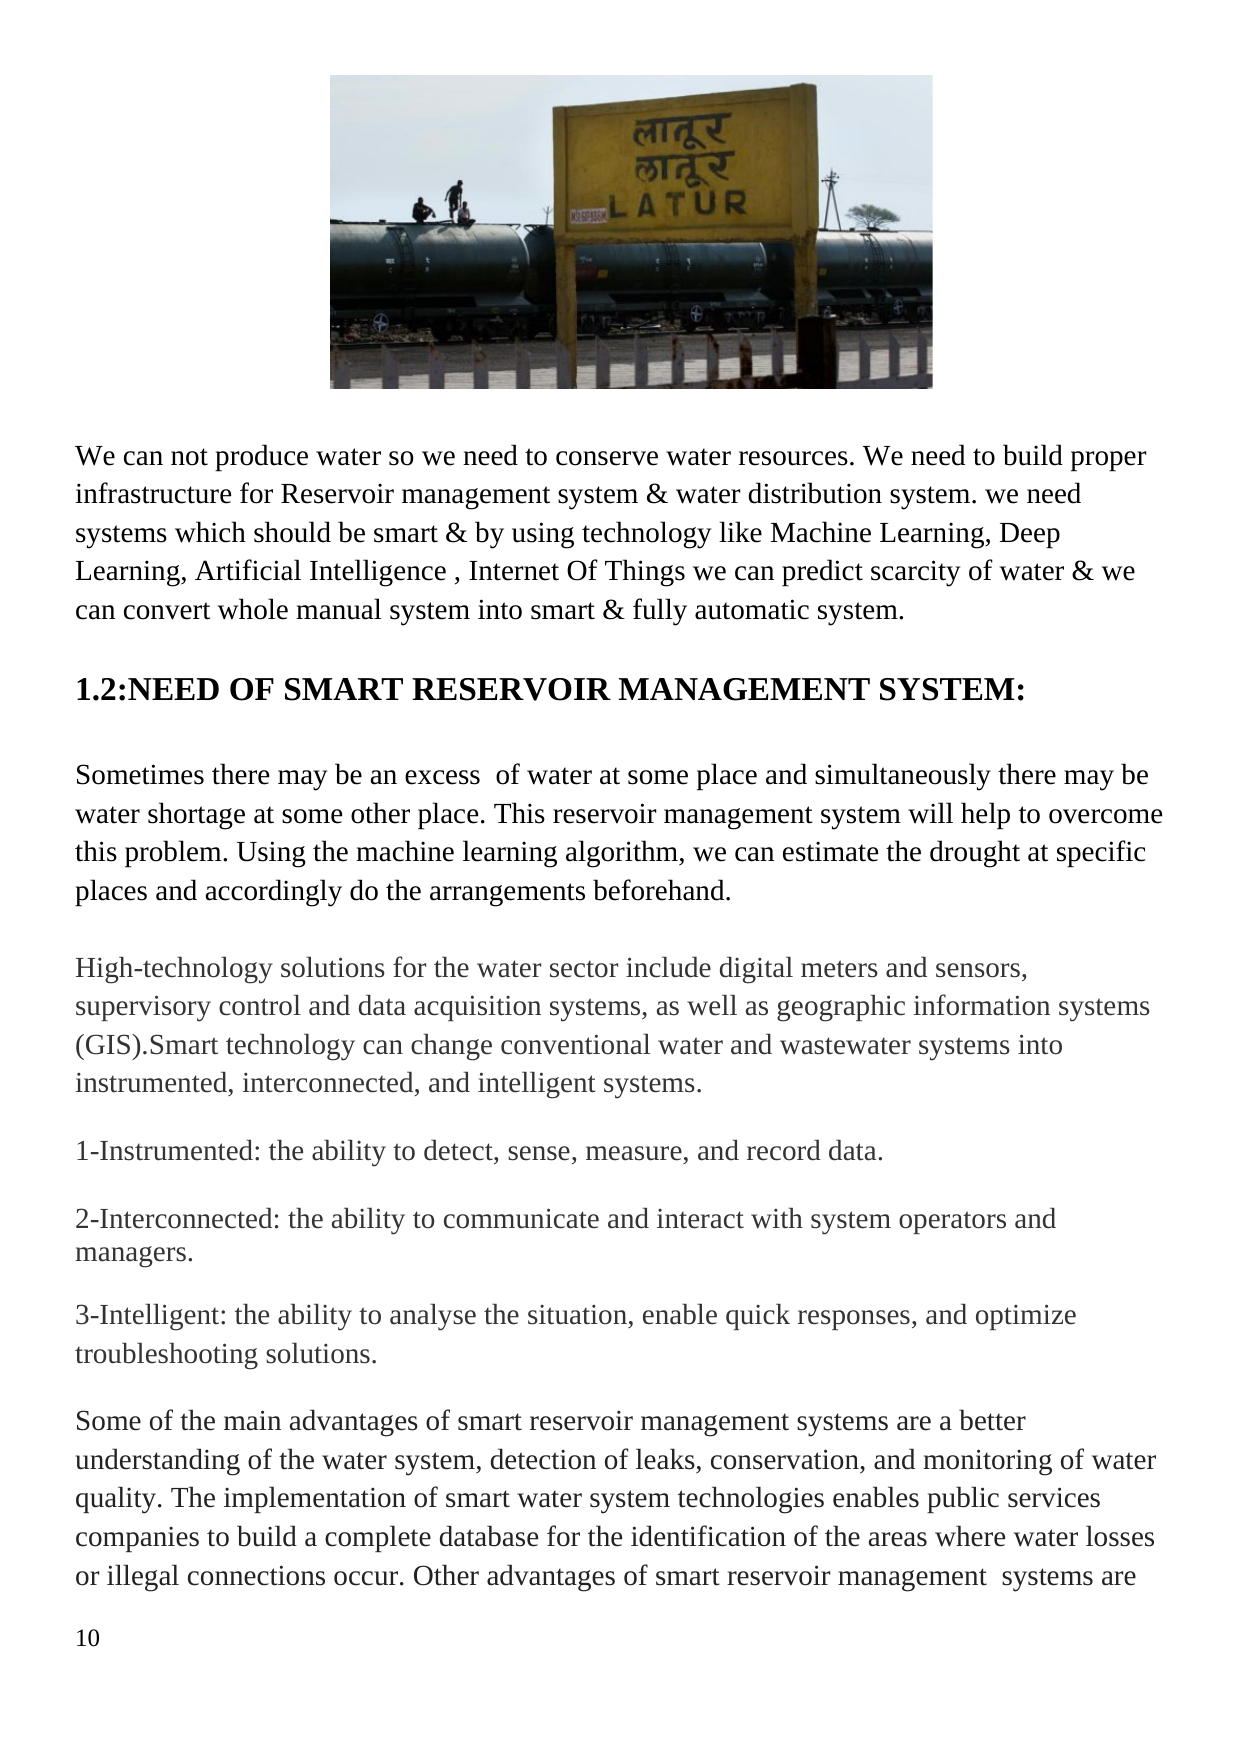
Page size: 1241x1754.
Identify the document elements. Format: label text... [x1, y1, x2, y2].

picture [330, 75, 933, 389]
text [75, 1403, 1165, 1591]
text We can not produce water so we need to conserve water resources. We need to build proper infrastructure for Reservoir management system & water distribution system. we need systems which should be smart & by using technology like Machine Learning, Deep Learning, Artificial Intelligence , Internet Of Things we can predict scarcity of water & we can convert whole manual system into smart & fully automatic system. [75, 438, 1165, 626]
text 3-Intelligent: the ability to analyse the situation, enable quick responses, and optimize troubleshooting solutions. [75, 1297, 1165, 1369]
text 1.2:NEED OF SMART RESERVOIR MANAGEMENT SYSTEM: [75, 669, 1165, 707]
text 2-Interconnected: the ability to communicate and interact with system operators and managers. [75, 1201, 1165, 1268]
text High-technology solutions for the water sector include digital meters and sensors, supervisory control and data acquisition systems, as well as geographic information systems (GIS).Smart technology can change conventional water and wastewater systems into instrumented, interconnected, and intelligent systems. [75, 950, 1165, 1099]
text 1-Instrumented: the ability to detect, sense, measure, and record data. [75, 1133, 1165, 1167]
text Sometimes there may be an excess of water at some place and simultaneously there may be water shortage at some other place. This reservoir management system will help to overcome this problem. Using the machine learning algorithm, we can estimate the drought at specific places and accordingly do the arrangements beforehand. [75, 757, 1165, 906]
